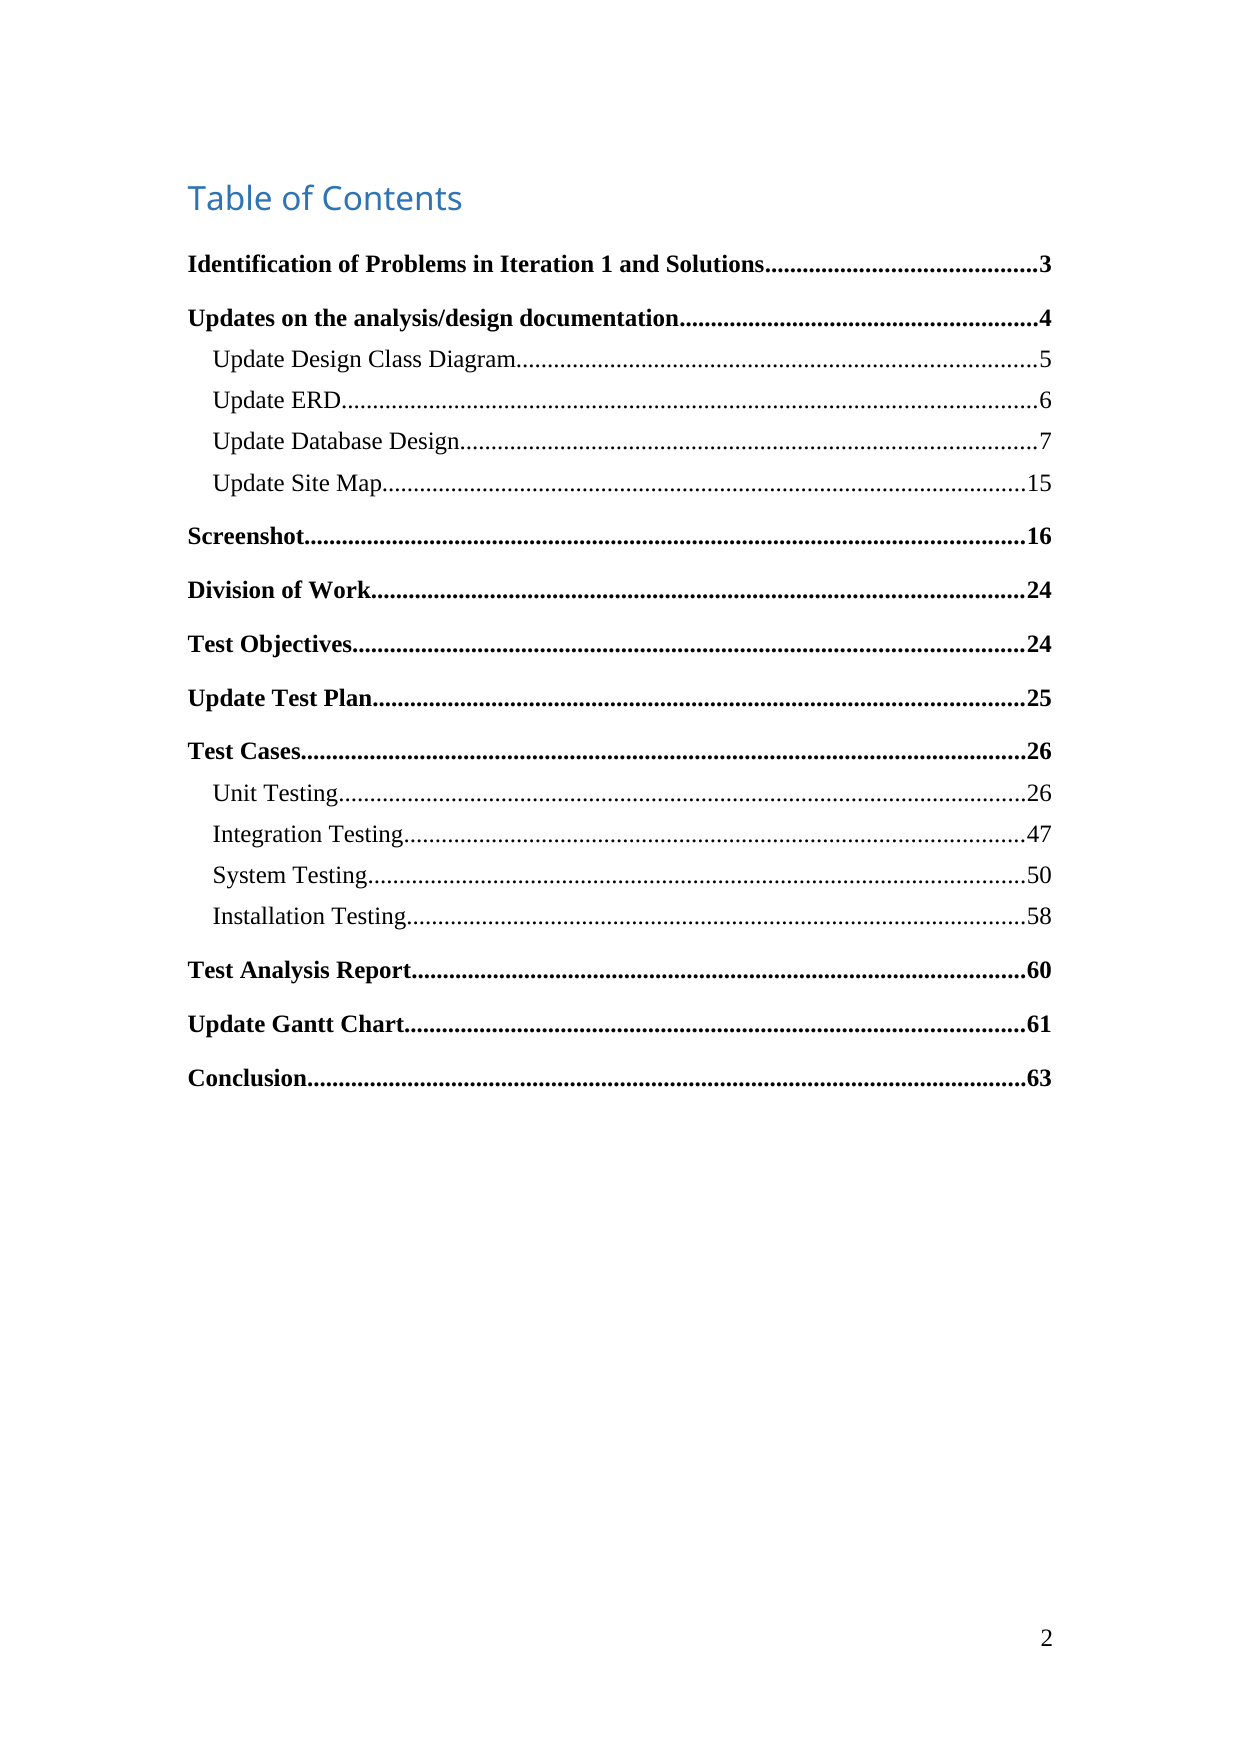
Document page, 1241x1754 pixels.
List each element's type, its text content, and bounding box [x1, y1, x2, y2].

text Identification of Problems in Iteration 1 and Solutions 3 [187, 249, 1053, 278]
text Update Test Plan 25 [187, 683, 1053, 711]
text Test Cases 26 [187, 736, 1053, 765]
text Updates on the analysis/design documentation 4 [187, 303, 1053, 331]
text Update Site Map 15 [212, 468, 1053, 496]
text Integration Testing 47 [212, 819, 1053, 848]
text Installation Testing 58 [212, 901, 1053, 930]
text Test Objectives 24 [187, 629, 1053, 658]
text System Testing 50 [212, 860, 1053, 889]
text Update Database Design 7 [212, 426, 1053, 455]
text Unit Testing 26 [212, 778, 1053, 806]
text Update Gantt Chart 61 [187, 1009, 1053, 1038]
text Update Design Class Diagram 5 [212, 344, 1053, 373]
text Update ERD 6 [212, 385, 1053, 414]
subtitle Table of Contents [187, 175, 1053, 220]
text Screenshot 16 [187, 521, 1053, 550]
text Division of Work 24 [187, 575, 1053, 604]
text Conclusion 63 [187, 1063, 1053, 1091]
text Test Analysis Report 60 [187, 955, 1053, 984]
